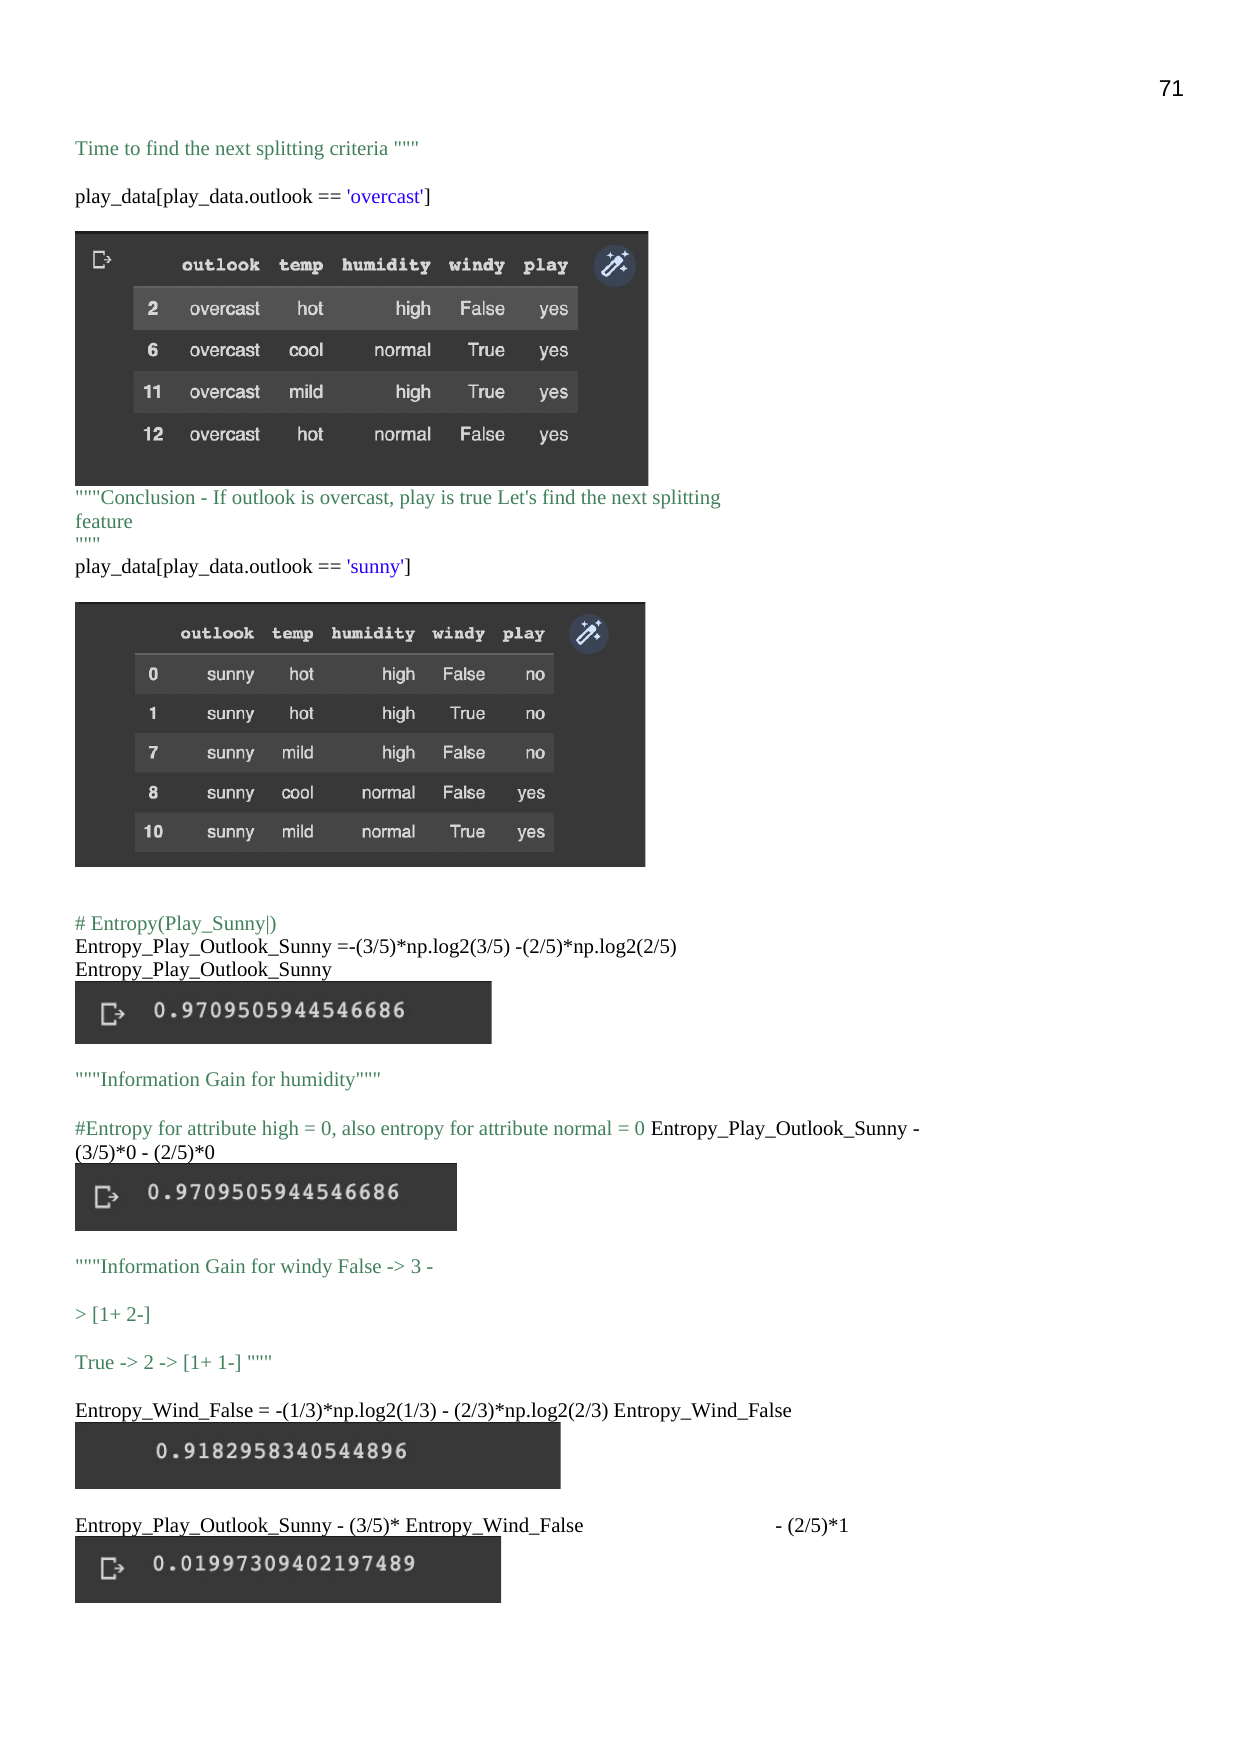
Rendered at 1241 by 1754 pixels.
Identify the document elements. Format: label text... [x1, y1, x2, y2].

text play_data[play_data.outlook == 'overcast'] [75, 184, 1184, 208]
text #Entropy for attribute high = 0, also entropy for attribute normal = 0 Entropy_Play_Outlook_Sunny - (3/5)*0 - (2/5)*0 [75, 1116, 953, 1164]
text """ [75, 533, 1184, 556]
text Entropy_Play_Outlook_Sunny =-(3/5)*np.log2(3/5) -(2/5)*np.log2(2/5) [75, 936, 1184, 958]
picture [75, 231, 649, 486]
text True -> 2 -> [1+ 1-] """ [75, 1350, 328, 1374]
text Time to find the next splitting criteria """ [75, 136, 578, 160]
picture [75, 981, 492, 1044]
text # Entropy(Play_Sunny|) [75, 911, 1184, 935]
picture [75, 1422, 561, 1489]
text """Information Gain for windy False -> 3 -> [1+ 2-] [75, 1254, 440, 1326]
picture [75, 1163, 457, 1231]
text Entropy_Wind_False = -(1/3)*np.log2(1/3) - (2/3)*np.log2(2/3) Entropy_Wind_False [75, 1398, 840, 1422]
text Entropy_Play_Outlook_Sunny [75, 958, 1184, 981]
text """Information Gain for humidity""" [75, 1067, 1184, 1091]
text Entropy_Play_Outlook_Sunny - (3/5)* Entropy_Wind_False - (2/5)*1 [75, 1513, 1184, 1537]
picture [75, 1536, 502, 1603]
text play_data[play_data.outlook == 'sunny'] [75, 556, 1184, 578]
picture [75, 602, 646, 867]
